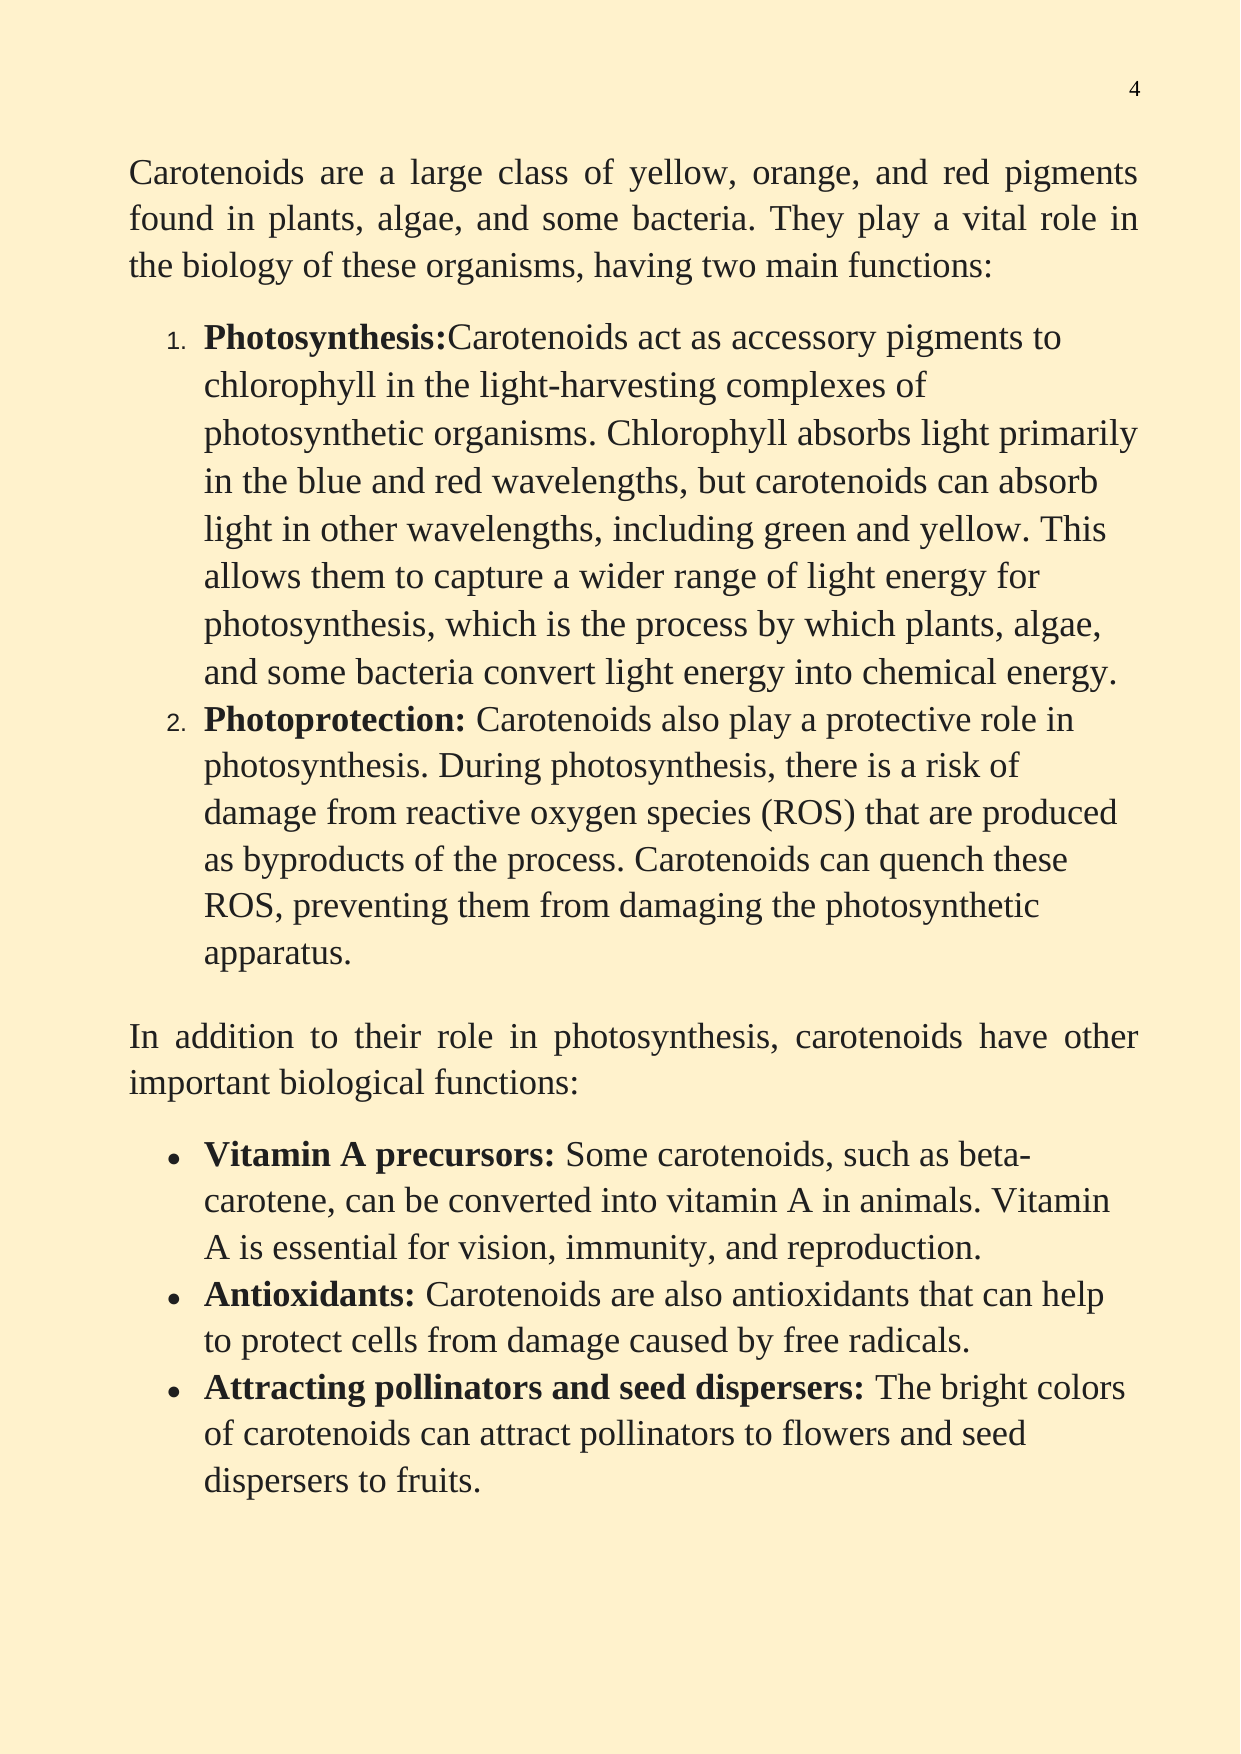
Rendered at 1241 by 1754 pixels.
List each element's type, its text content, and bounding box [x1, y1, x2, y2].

list Antioxidants: Carotenoids are also antioxidants that can help to protect cells from damage caused by free radicals. [166, 1272, 1140, 1360]
list Photosynthesis:Carotenoids act as accessory pigments to chlorophyll in the light-harvesting complexes of photosynthetic organisms. Chlorophyll absorbs light primarily in the blue and red wavelengths, but carotenoids can absorb light in other wavelengths, including green and yellow. This allows them to capture a wider range of light energy for photosynthesis, which is the process by which plants, algae, and some bacteria convert light energy into chemical energy. [166, 315, 1140, 692]
list Photoprotection: Carotenoids also play a protective role in photosynthesis. During photosynthesis, there is a risk of damage from reactive oxygen species (ROS) that are produced as byproducts of the process. Carotenoids can quench these ROS, preventing them from damaging the photosynthetic apparatus. [166, 697, 1140, 972]
list Attracting pollinators and seed dispersers: The bright colors of carotenoids can attract pollinators to flowers and seed dispersers to fruits. [166, 1365, 1140, 1500]
text In addition to their role in photosynthesis, carotenoids have other important biological functions: [128, 1014, 1140, 1103]
list Vitamin A precursors: Some carotenoids, such as beta-carotene, can be converted into vitamin A in animals. Vitamin A is essential for vision, immunity, and reproduction. [166, 1132, 1140, 1267]
text Carotenoids are a large class of yellow, orange, and red pigments found in plants, algae, and some bacteria. They play a vital role in the biology of these organisms, having two main functions: [128, 150, 1140, 285]
